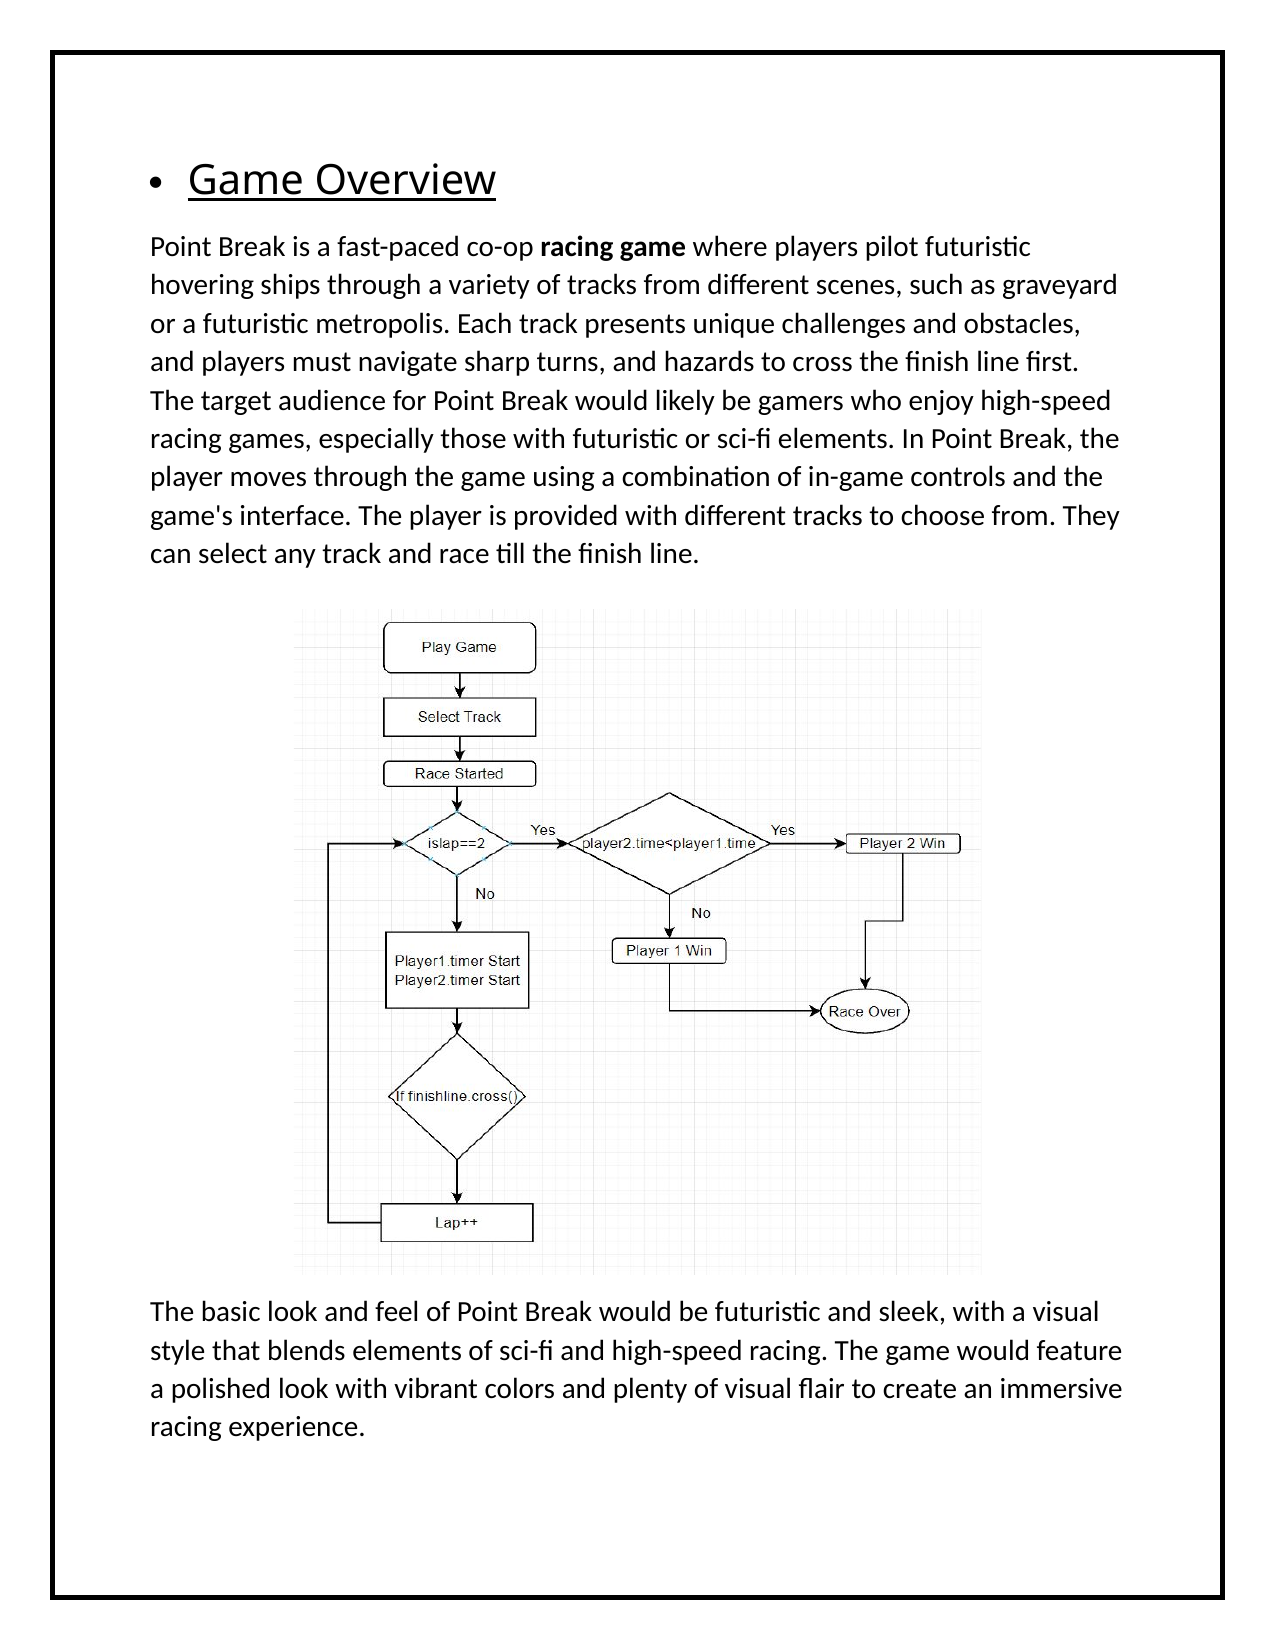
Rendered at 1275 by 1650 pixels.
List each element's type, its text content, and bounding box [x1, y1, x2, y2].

list Game Overview [150, 150, 1125, 207]
text Point Break is a fast-paced co-op racing game where players pilot futuristic hovering ships through a variety of tracks from different scenes, such as graveyard or a futuristic metropolis. Each track presents unique challenges and obstacles, and players must navigate sharp turns, and hazards to cross the finish line first. The target audience for Point Break would likely be gamers who enjoy high-speed racing games, especially those with futuristic or sci-fi elements. In Point Break, the player moves through the game using a combination of in-game controls and the game's interface. The player is provided with different tracks to choose from. They can select any track and race till the finish line. [150, 228, 1125, 571]
picture [293, 609, 982, 1275]
text The basic look and feel of Point Break would be futuristic and sleek, with a visual style that blends elements of sci-fi and high-speed racing. The game would feature a polished look with vibrant colors and plenty of visual flair to create an immersive racing experience. [150, 1293, 1125, 1444]
